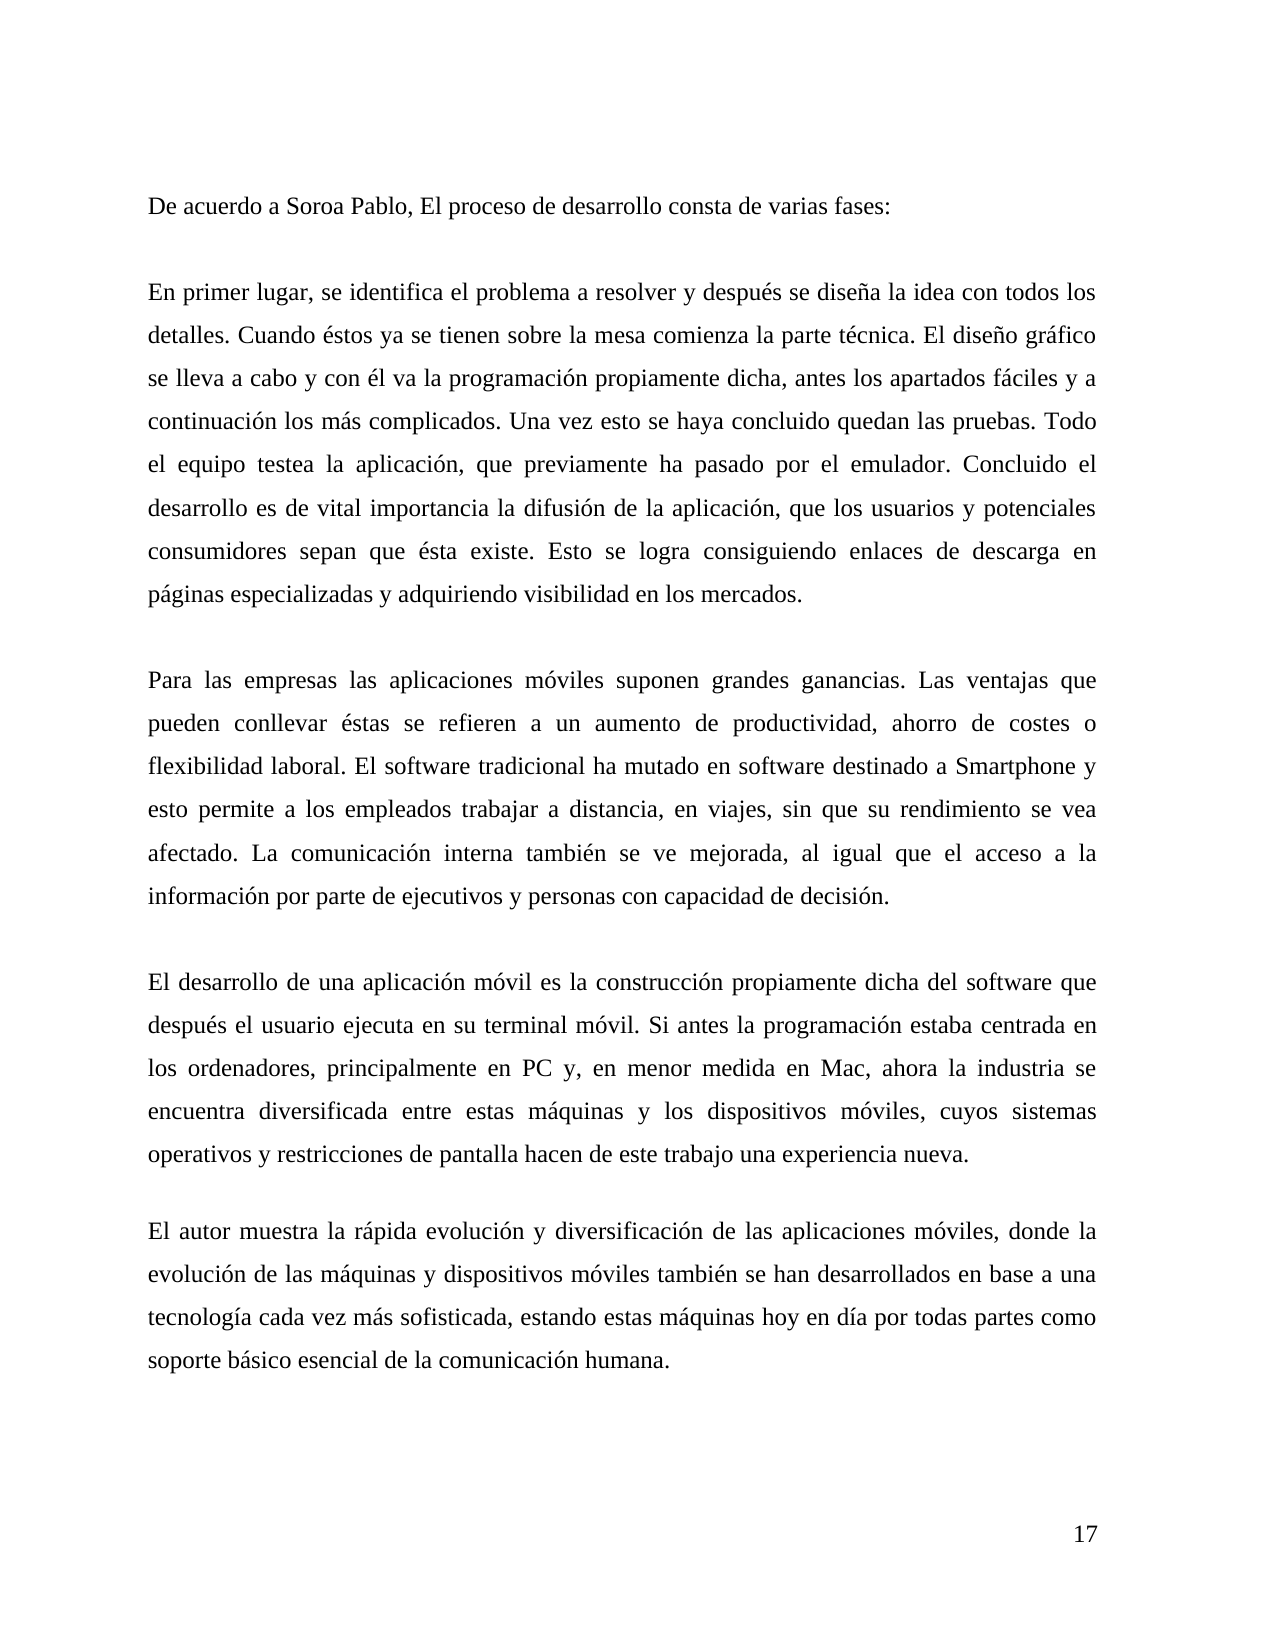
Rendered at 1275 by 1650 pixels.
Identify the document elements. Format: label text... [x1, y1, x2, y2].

text El desarrollo de una aplicación móvil es la construcción propiamente dicha del software que después el usuario ejecuta en su terminal móvil. Si antes la programación estaba centrada en los ordenadores, principalmente en PC y, en menor medida en Mac, ahora la industria se encuentra diversificada entre estas máquinas y los dispositivos móviles, cuyos sistemas operativos y restricciones de pantalla hacen de este trabajo una experiencia nueva. [148, 967, 1098, 1168]
text De acuerdo a Soroa Pablo, El proceso de desarrollo consta de varias fases: [148, 191, 1098, 219]
text El autor muestra la rápida evolución y diversificación de las aplicaciones móviles, donde la evolución de las máquinas y dispositivos móviles también se han desarrollados en base a una tecnología cada vez más sofisticada, estando estas máquinas hoy en día por todas partes como soporte básico esencial de la comunicación humana. [148, 1216, 1098, 1374]
text En primer lugar, se identifica el problema a resolver y después se diseña la idea con todos los detalles. Cuando éstos ya se tienen sobre la mesa comienza la parte técnica. El diseño gráfico se lleva a cabo y con él va la programación propiamente dicha, antes los apartados fáciles y a continuación los más complicados. Una vez esto se haya concluido quedan las pruebas. Todo el equipo testea la aplicación, que previamente ha pasado por el emulador. Concluido el desarrollo es de vital importancia la difusión de la aplicación, que los usuarios y potenciales consumidores sepan que ésta existe. Esto se logra consiguiendo enlaces de descarga en páginas especializadas y adquiriendo visibilidad en los mercados. [148, 277, 1098, 608]
text Para las empresas las aplicaciones móviles suponen grandes ganancias. Las ventajas que pueden conllevar éstas se refieren a un aumento de productividad, ahorro de costes o flexibilidad laboral. El software tradicional ha mutado en software destinado a Smartphone y esto permite a los empleados trabajar a distancia, en viajes, sin que su rendimiento se vea afectado. La comunicación interna también se ve mejorada, al igual que el acceso a la información por parte de ejecutivos y personas con capacidad de decisión. [148, 665, 1098, 909]
